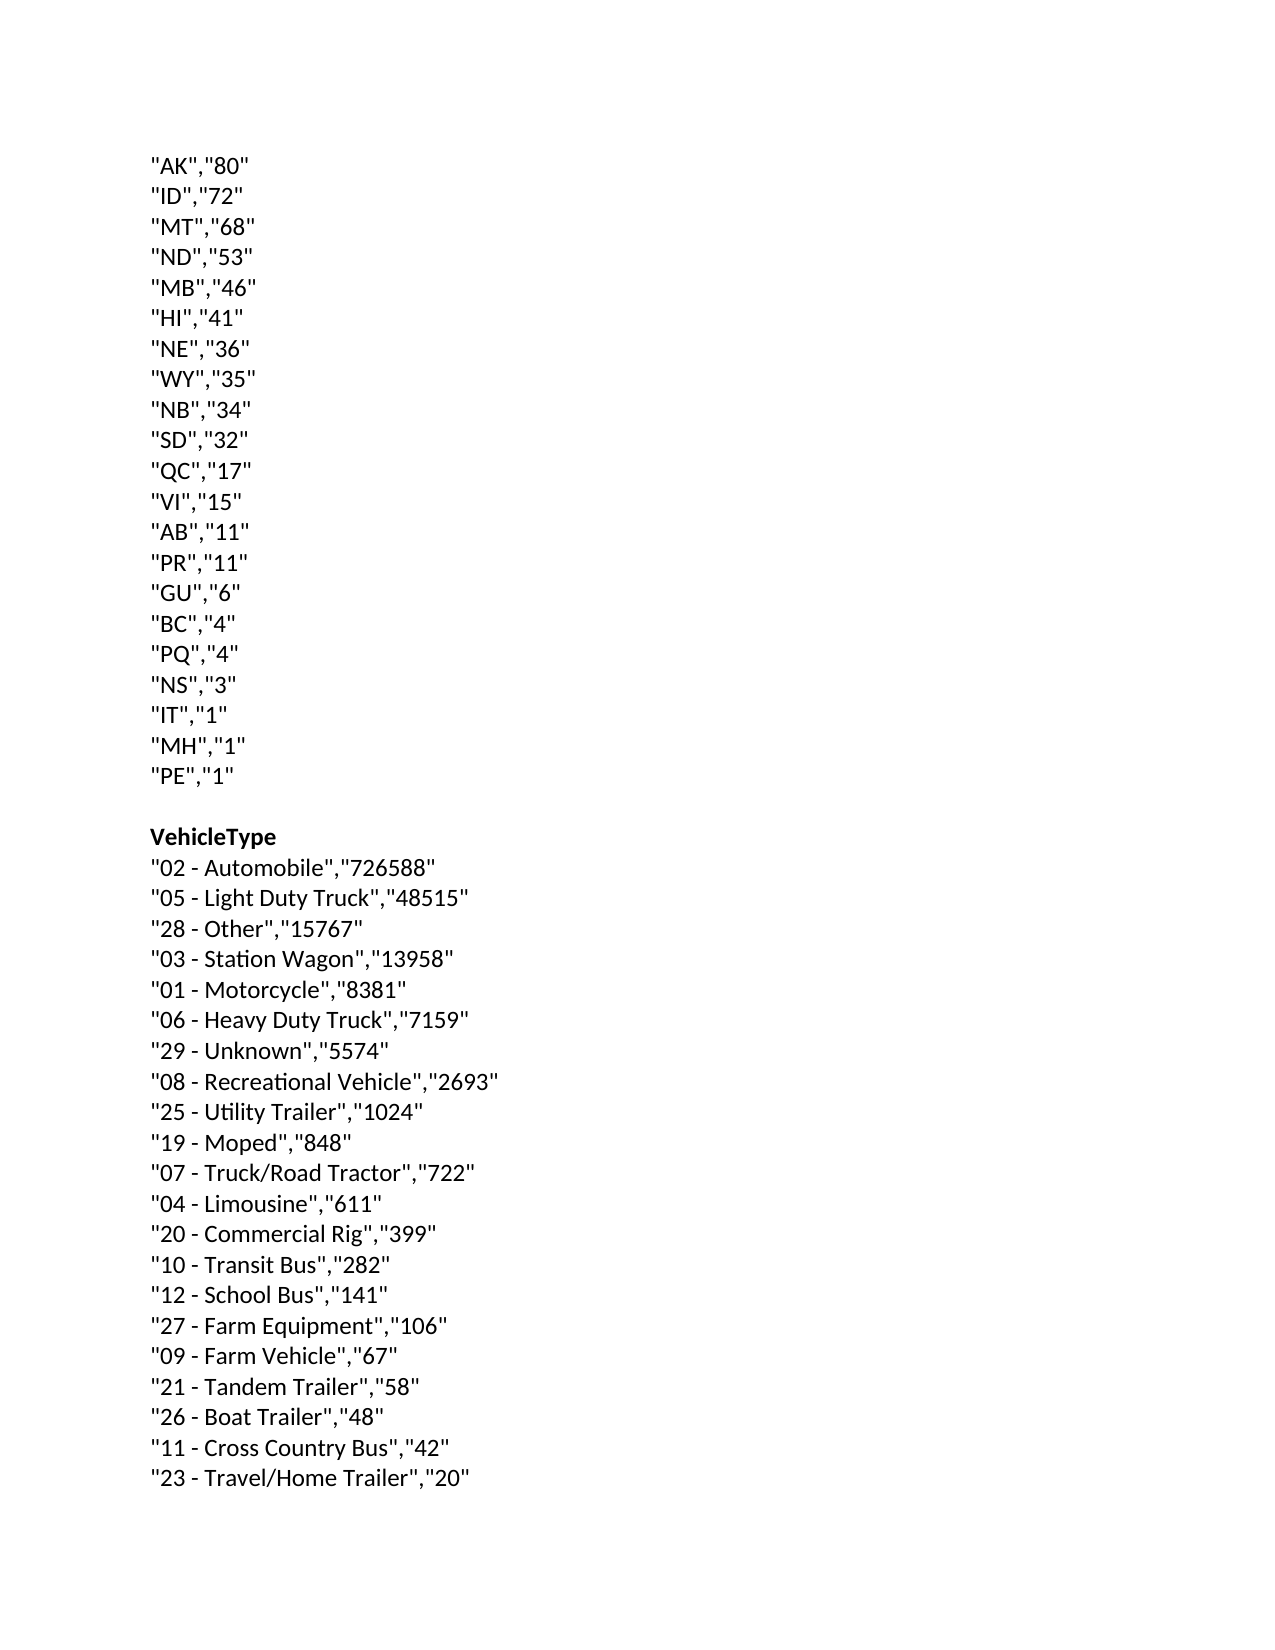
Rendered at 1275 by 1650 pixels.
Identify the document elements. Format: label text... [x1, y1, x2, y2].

text "AB","11" [150, 516, 1125, 547]
text "HI","41" [150, 303, 1125, 333]
text "29 - Unknown","5574" [150, 1035, 1125, 1066]
text "25 - Utility Trailer","1024" [150, 1096, 1125, 1127]
text "01 - Motorcycle","8381" [150, 974, 1125, 1004]
text "MT","68" [150, 211, 1125, 242]
text "05 - Light Duty Truck","48515" [150, 882, 1125, 913]
text "06 - Heavy Duty Truck","7159" [150, 1004, 1125, 1035]
text "10 - Transit Bus","282" [150, 1249, 1125, 1279]
text "ID","72" [150, 181, 1125, 211]
text "BC","4" [150, 608, 1125, 638]
text "09 - Farm Vehicle","67" [150, 1340, 1125, 1371]
text "27 - Farm Equipment","106" [150, 1310, 1125, 1340]
text "21 - Tandem Trailer","58" [150, 1371, 1125, 1401]
text "WY","35" [150, 364, 1125, 394]
text "QC","17" [150, 455, 1125, 486]
text "28 - Other","15767" [150, 913, 1125, 943]
text "ND","53" [150, 242, 1125, 272]
text "VI","15" [150, 486, 1125, 516]
text "02 - Automobile","726588" [150, 852, 1125, 882]
text "IT","1" [150, 699, 1125, 730]
text "PE","1" [150, 760, 1125, 791]
text "07 - Truck/Road Tractor","722" [150, 1157, 1125, 1188]
text "11 - Cross Country Bus","42" [150, 1432, 1125, 1462]
text "23 - Travel/Home Trailer","20" [150, 1462, 1125, 1493]
text "NB","34" [150, 394, 1125, 425]
text "26 - Boat Trailer","48" [150, 1401, 1125, 1432]
text "AK","80" [150, 150, 1125, 181]
text "19 - Moped","848" [150, 1127, 1125, 1157]
text "GU","6" [150, 577, 1125, 608]
text "03 - Station Wagon","13958" [150, 943, 1125, 974]
text "SD","32" [150, 425, 1125, 455]
text "12 - School Bus","141" [150, 1279, 1125, 1310]
text "NE","36" [150, 333, 1125, 364]
text "04 - Limousine","611" [150, 1188, 1125, 1218]
text "MB","46" [150, 272, 1125, 303]
text "MH","1" [150, 730, 1125, 760]
text VehicleType [150, 821, 1125, 852]
text "PR","11" [150, 547, 1125, 577]
text "20 - Commercial Rig","399" [150, 1218, 1125, 1249]
text "08 - Recreational Vehicle","2693" [150, 1066, 1125, 1096]
text "PQ","4" [150, 638, 1125, 669]
text "NS","3" [150, 669, 1125, 699]
